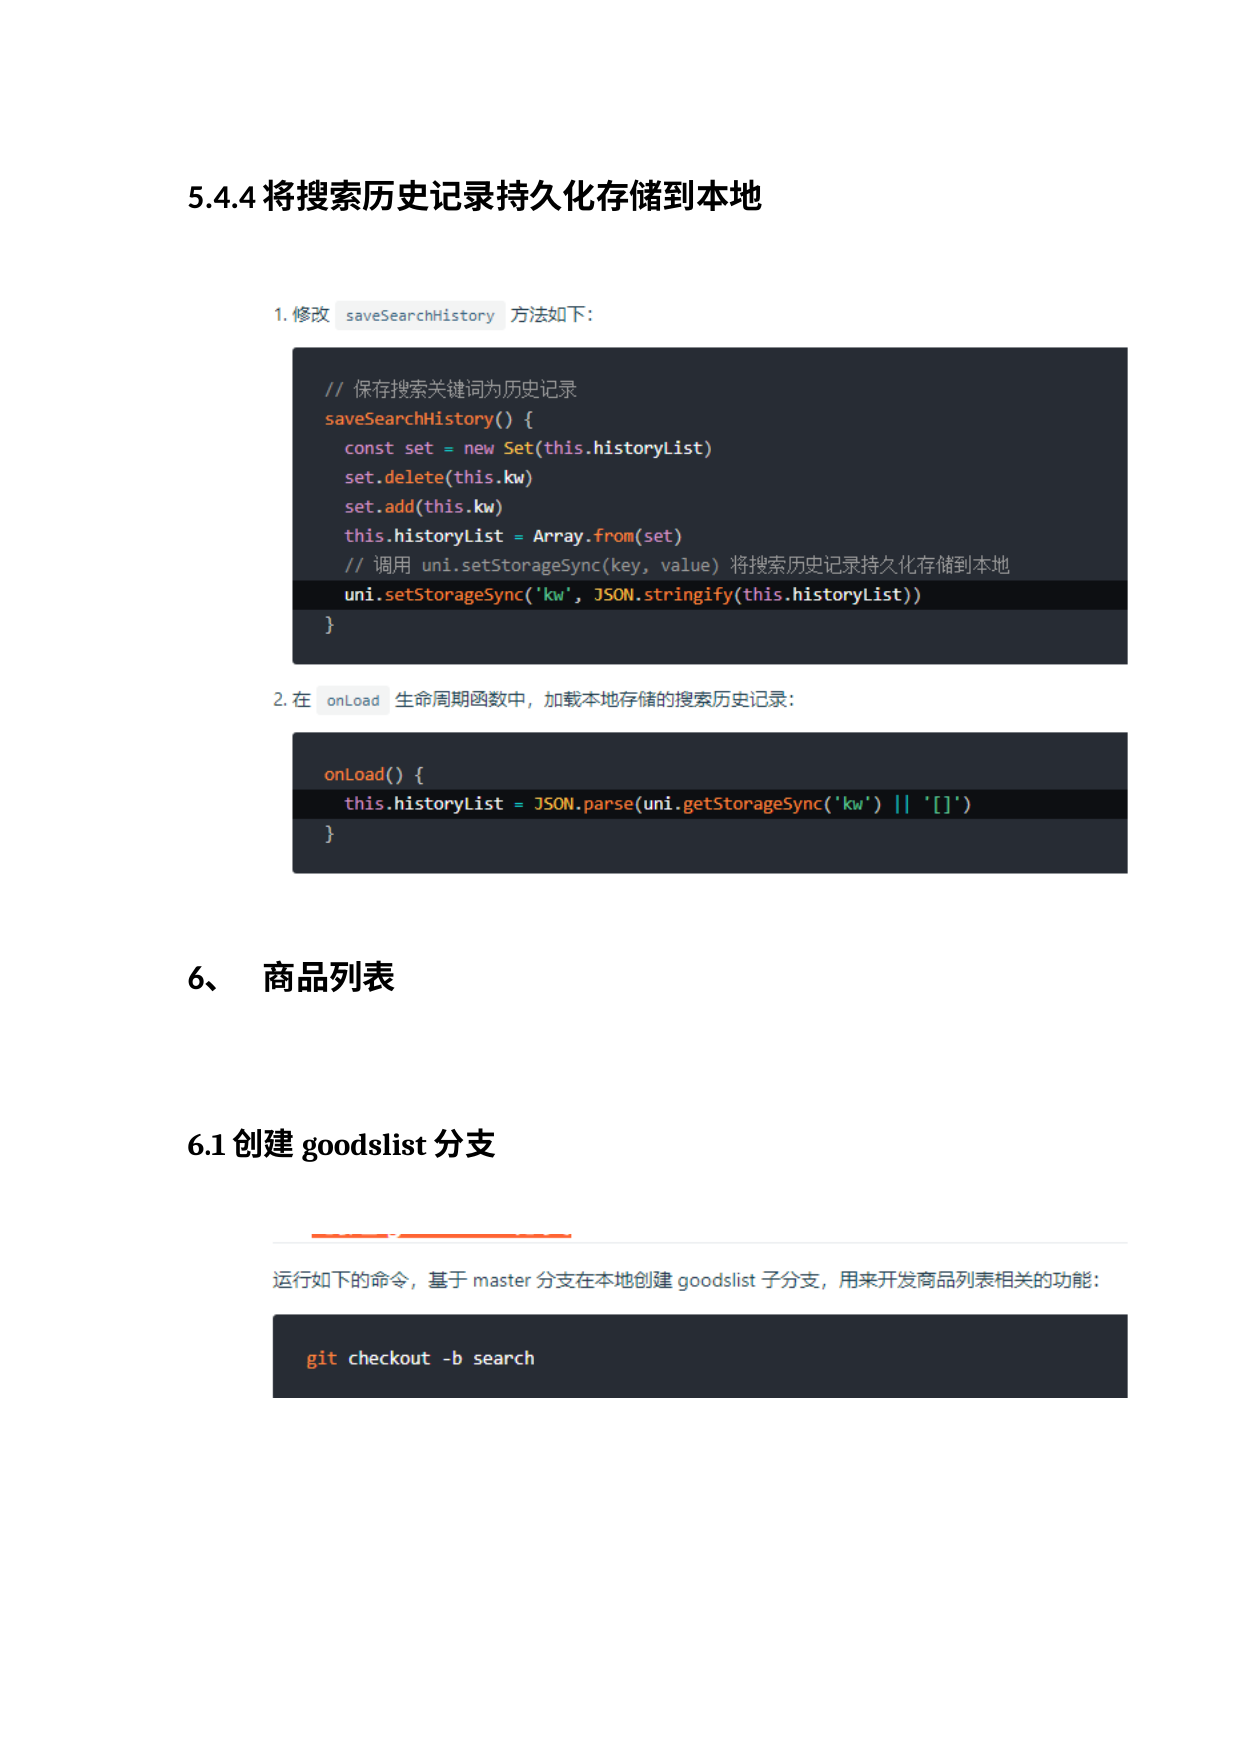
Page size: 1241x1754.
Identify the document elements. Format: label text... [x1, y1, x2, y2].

subtitle 商品列表 [187, 942, 1053, 1007]
subtitle 5.4.4将搜索历史记录持久化存储到本地 [187, 162, 1053, 227]
subtitle 6.1创建 goodslist 分支 [187, 1109, 1053, 1174]
picture [262, 1234, 1128, 1398]
picture [262, 289, 1128, 879]
